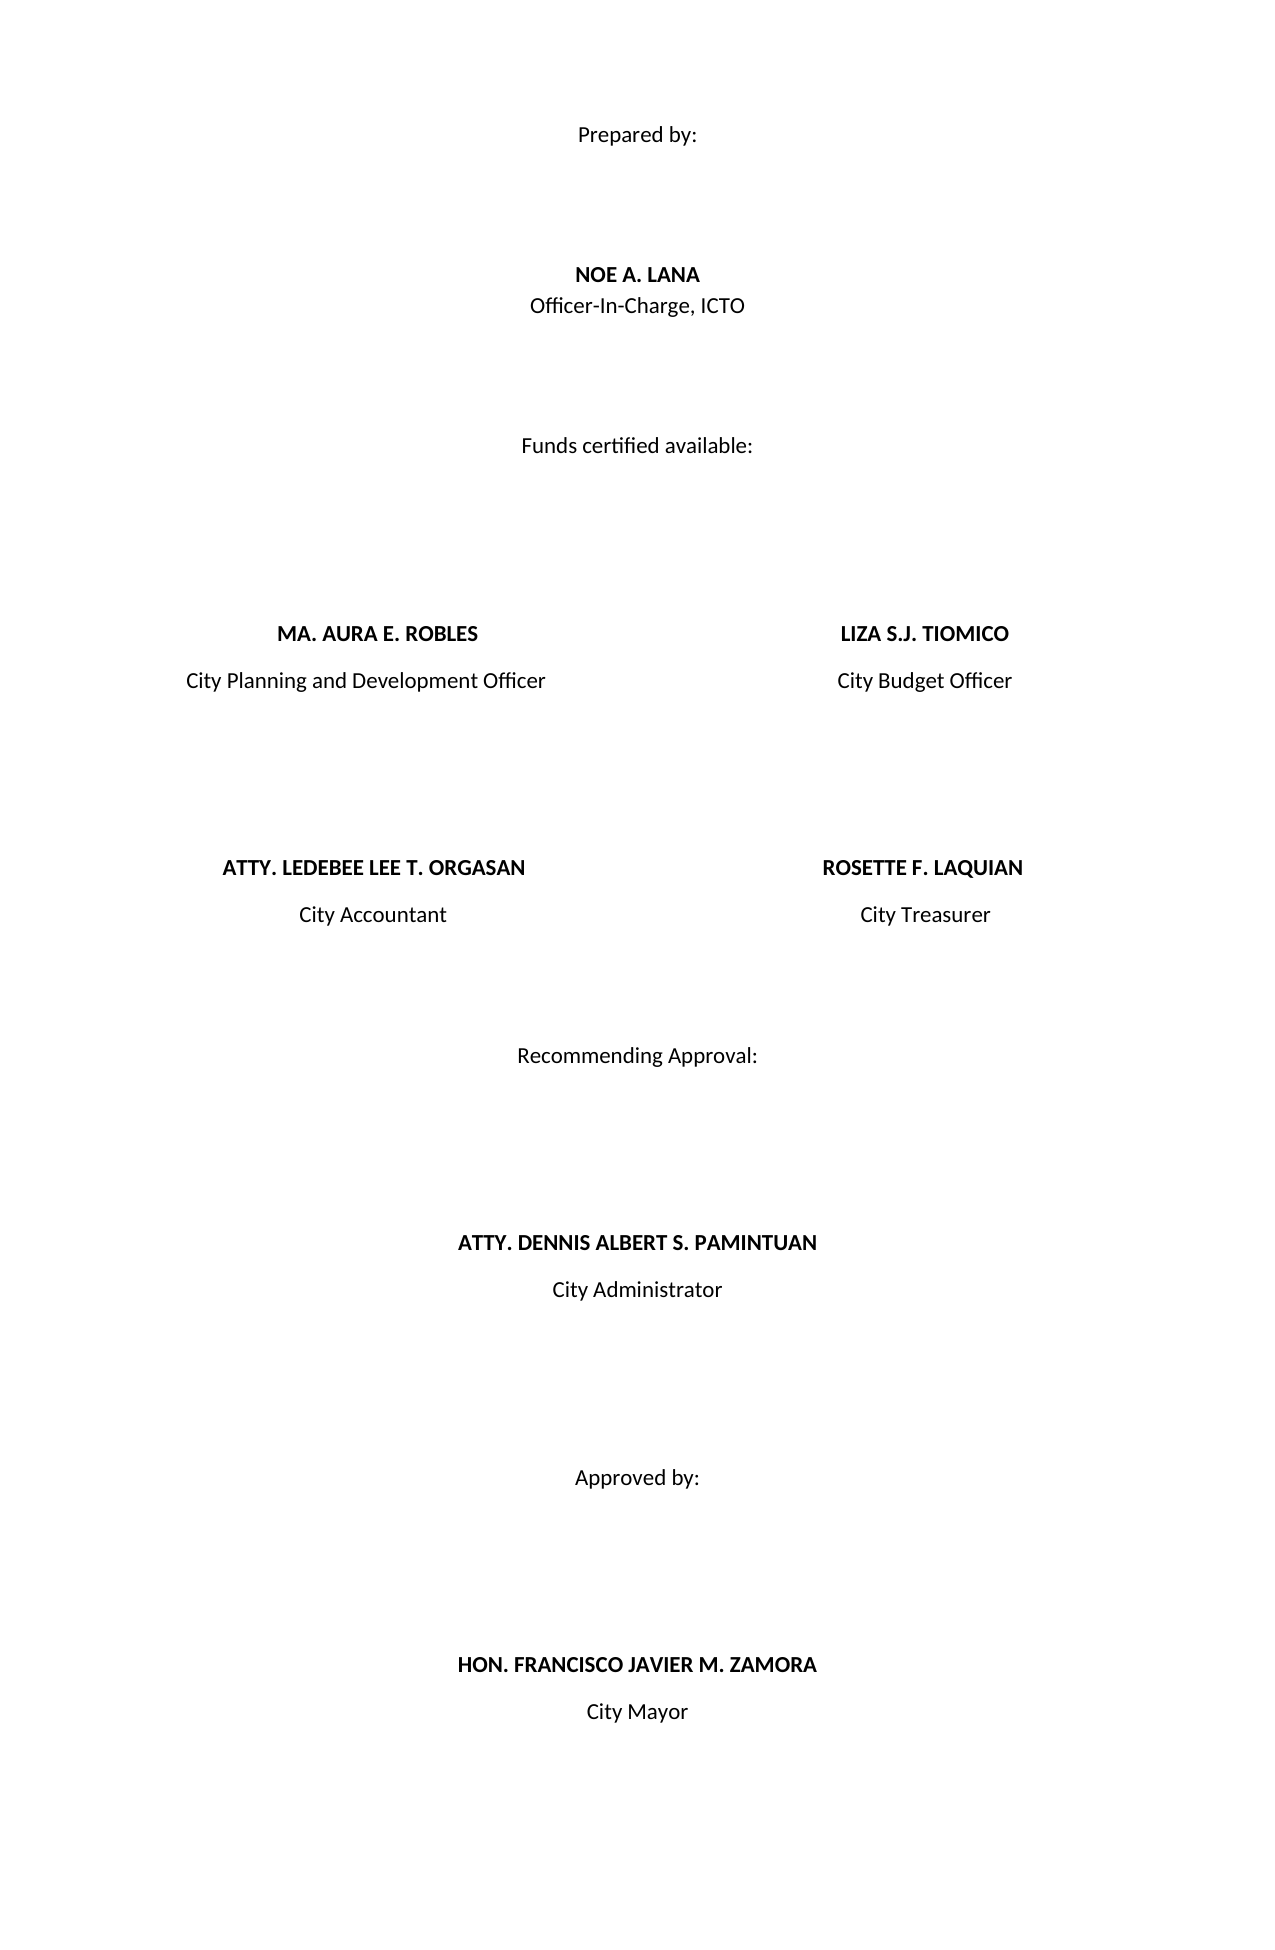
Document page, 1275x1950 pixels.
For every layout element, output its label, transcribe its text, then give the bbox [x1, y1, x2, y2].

text MA. AURA E. ROBLES LIZA S.J. TIOMICO [225, 619, 1125, 647]
text NOE A. LANA Officer-In-Charge, ICTO [150, 261, 1125, 319]
text City Mayor [150, 1697, 1125, 1725]
text Approved by: [150, 1463, 1125, 1491]
text City Administrator [150, 1275, 1125, 1303]
text Funds certified available: [150, 431, 1125, 459]
text Prepared by: [150, 120, 1125, 148]
text ATTY. LEDEBEE LEE T. ORGASAN ROSETTE F. LAQUIAN [150, 853, 1125, 881]
text ATTY. DENNIS ALBERT S. PAMINTUAN [150, 1228, 1125, 1256]
text Recommending Approval: [150, 1041, 1125, 1069]
text City Planning and Development Officer City Budget Officer [150, 666, 1125, 694]
text HON. FRANCISCO JAVIER M. ZAMORA [150, 1650, 1125, 1678]
text City Accountant City Treasurer [150, 900, 1125, 928]
